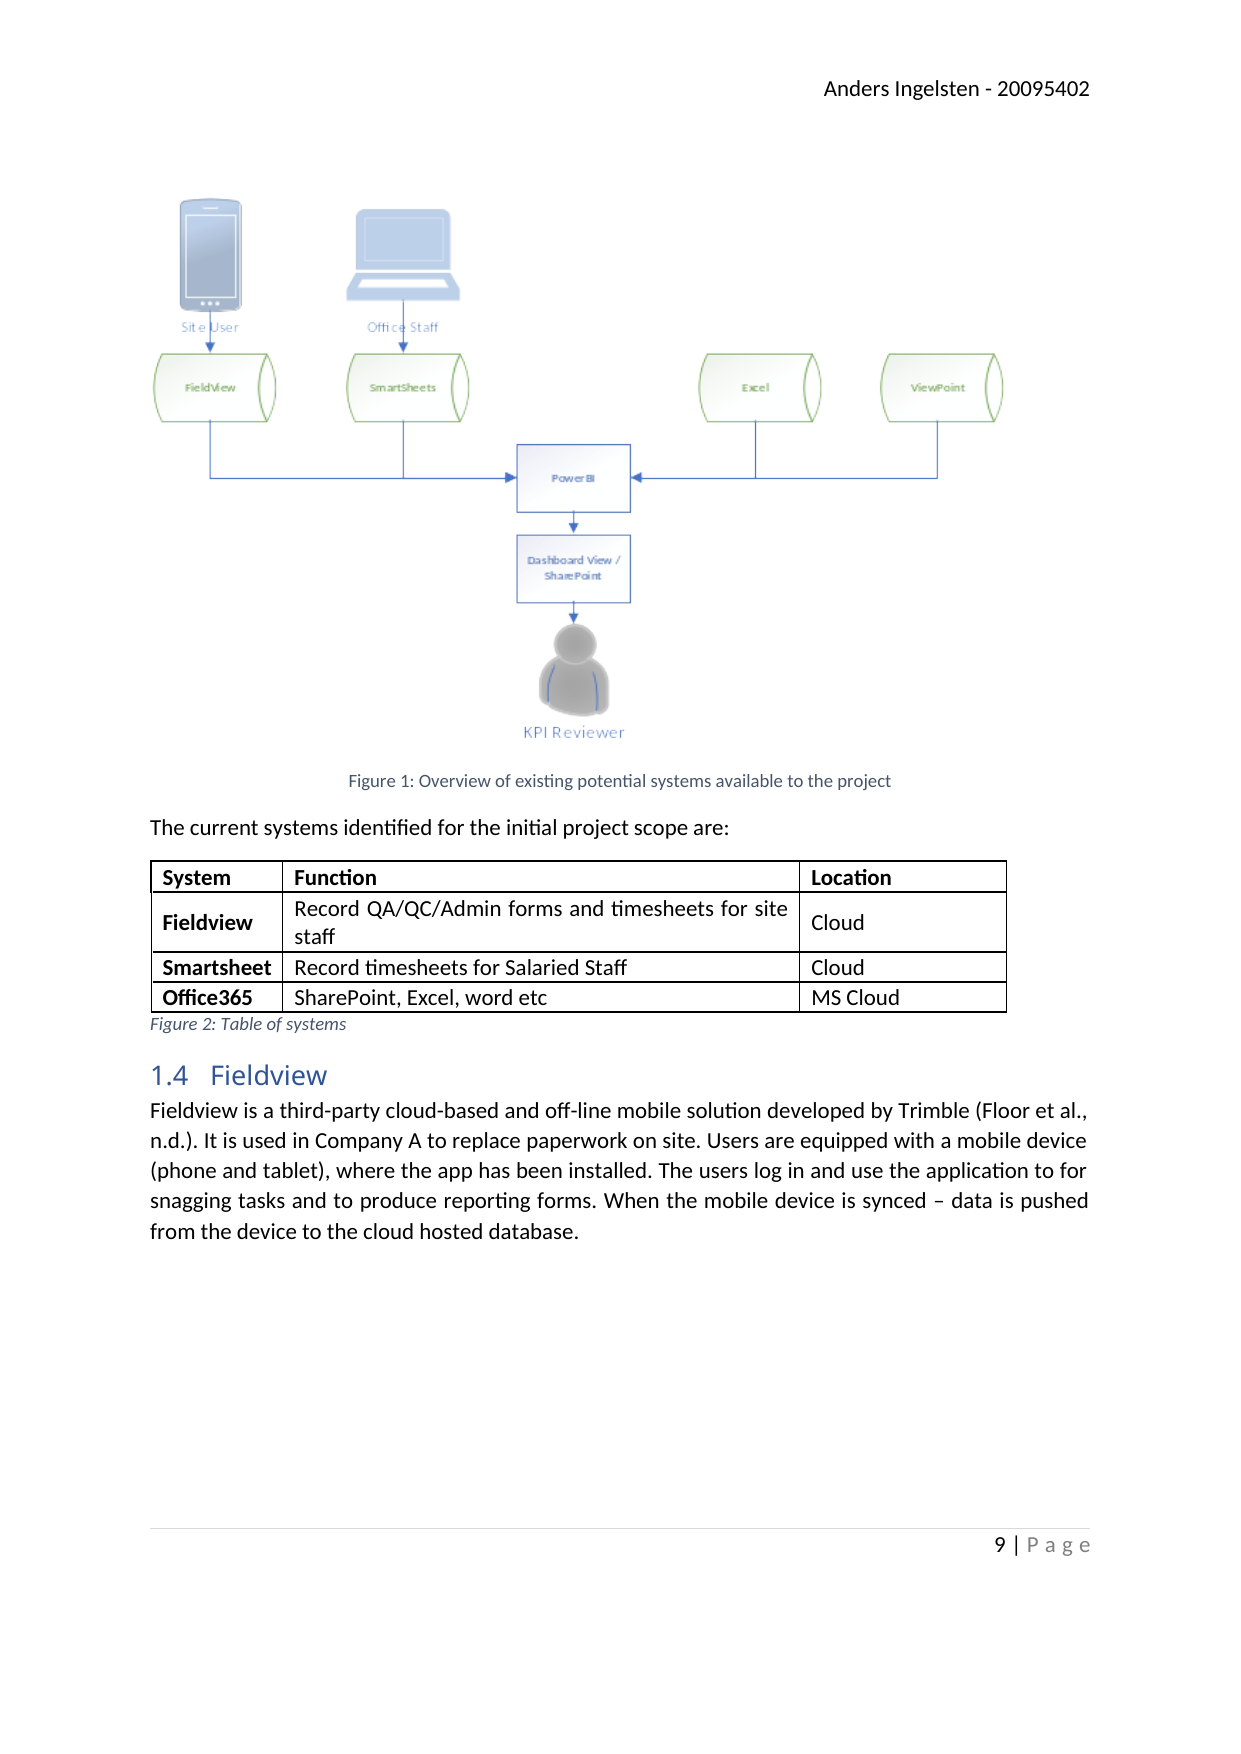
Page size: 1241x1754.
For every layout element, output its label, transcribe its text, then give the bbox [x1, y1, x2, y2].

table_cell Cloud [800, 893, 1006, 951]
table_cell Cloud [800, 953, 1006, 981]
text The current systems identified for the initial project scope are: [150, 813, 1090, 841]
text Figure 2: Table of systems [150, 1012, 1090, 1035]
table_cell Smartsheet [152, 952, 282, 981]
table_cell SharePoint, Excel, word etc [283, 983, 799, 1011]
table_header Function [283, 862, 799, 891]
text Fieldview is a third-party cloud-based and off-line mobile solution developed by Trimble (Floor et al., n.d.). It is used in Company A to replace paperwork on site. Users are equipped with a mobile device (phone and tablet), where the app has been installed. The users log in and use the application to for snagging tasks and to produce reporting forms. When the mobile device is synced – data is pushed from the device to the cloud hosted database. [150, 1096, 1090, 1245]
subtitle Fieldview [150, 1056, 1090, 1093]
table_header System [152, 862, 282, 891]
table_cell Fieldview [152, 892, 282, 951]
table_cell Record QA/QC/Admin forms and timesheets for site staff [283, 893, 799, 951]
table_cell MS Cloud [800, 983, 1006, 1011]
table_cell Office365 [152, 982, 282, 1011]
table_header Location [800, 862, 1006, 891]
text Figure 1: Overview of existing potential systems available to the project [150, 769, 1090, 792]
table_cell Record timesheets for Salaried Staff [283, 953, 799, 981]
